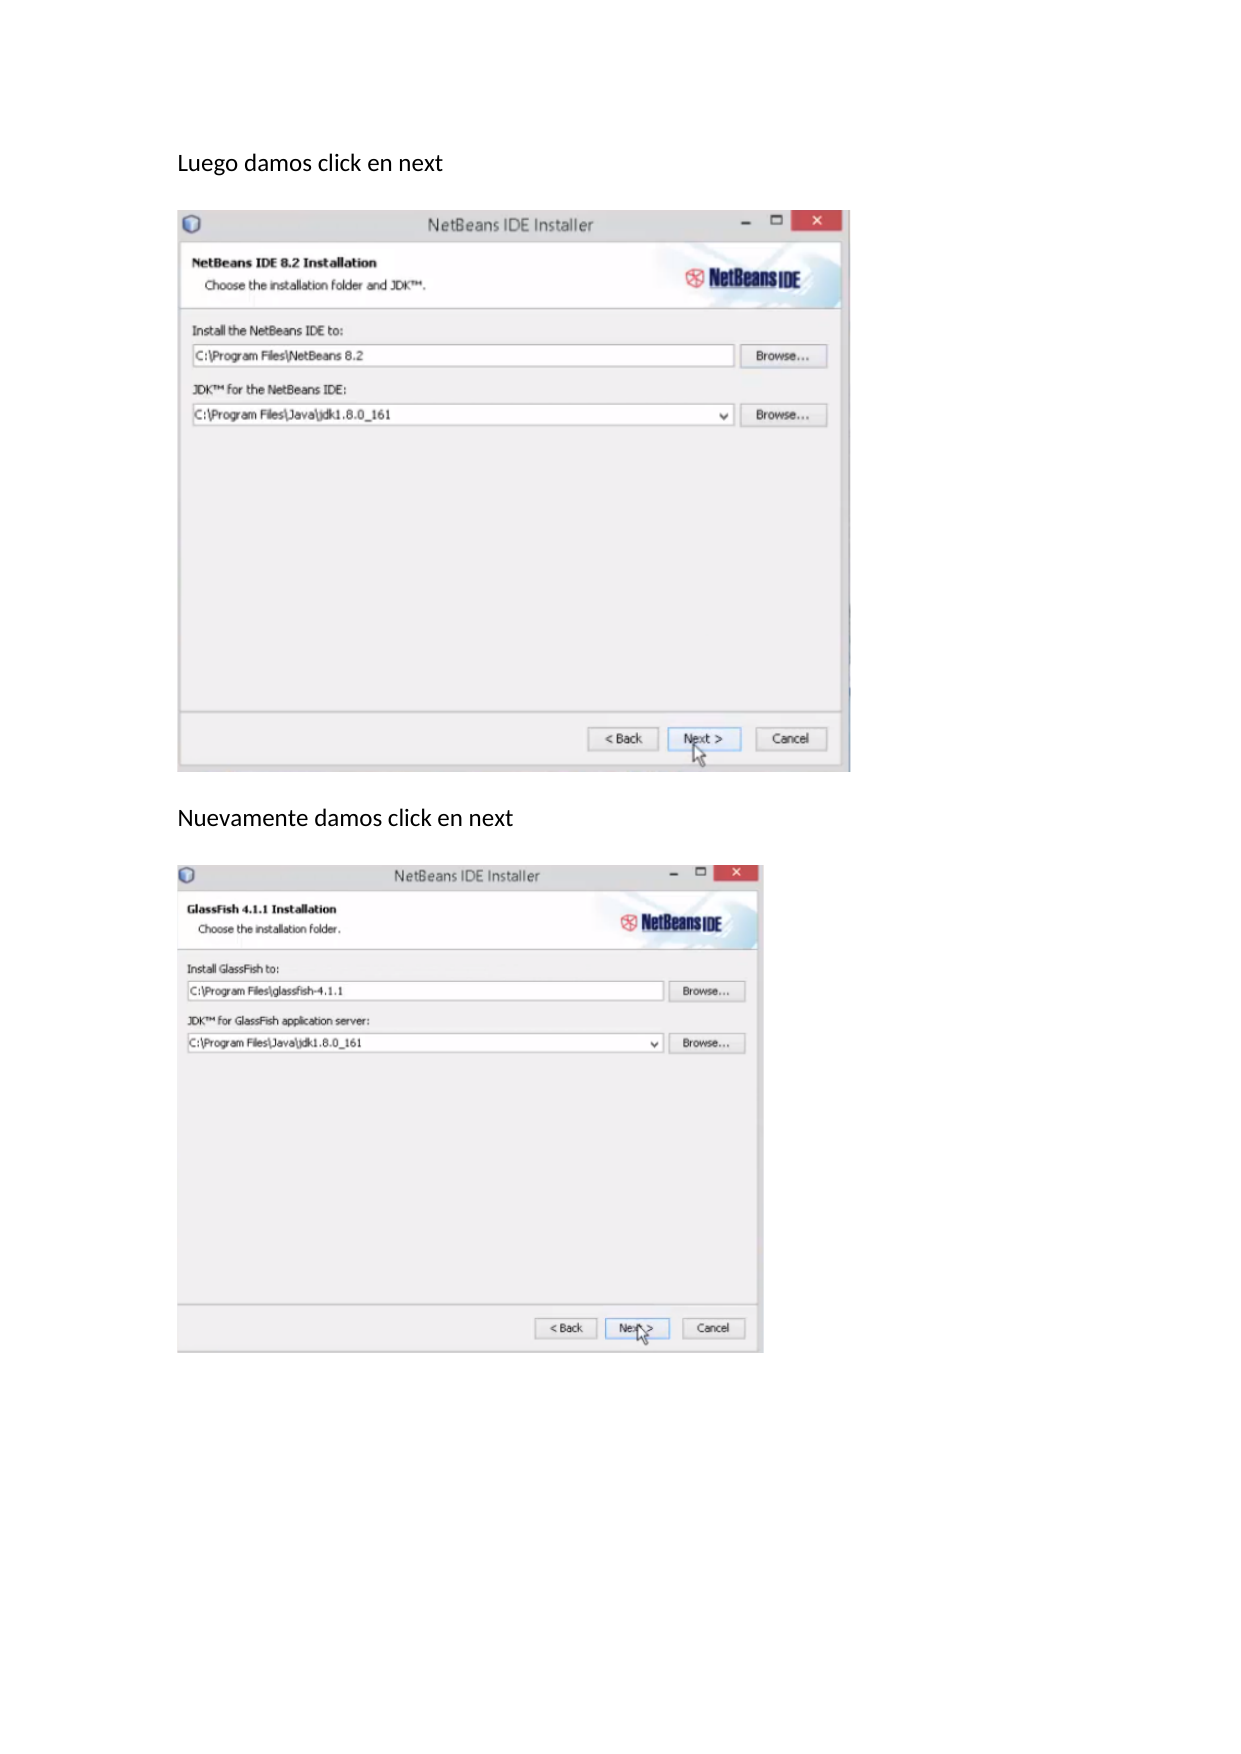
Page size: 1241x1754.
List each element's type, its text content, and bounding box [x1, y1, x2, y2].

picture [177, 210, 851, 772]
text Nuevamente damos click en next [177, 803, 1063, 833]
picture [177, 865, 764, 1353]
text Luego damos click en next [177, 148, 1063, 178]
